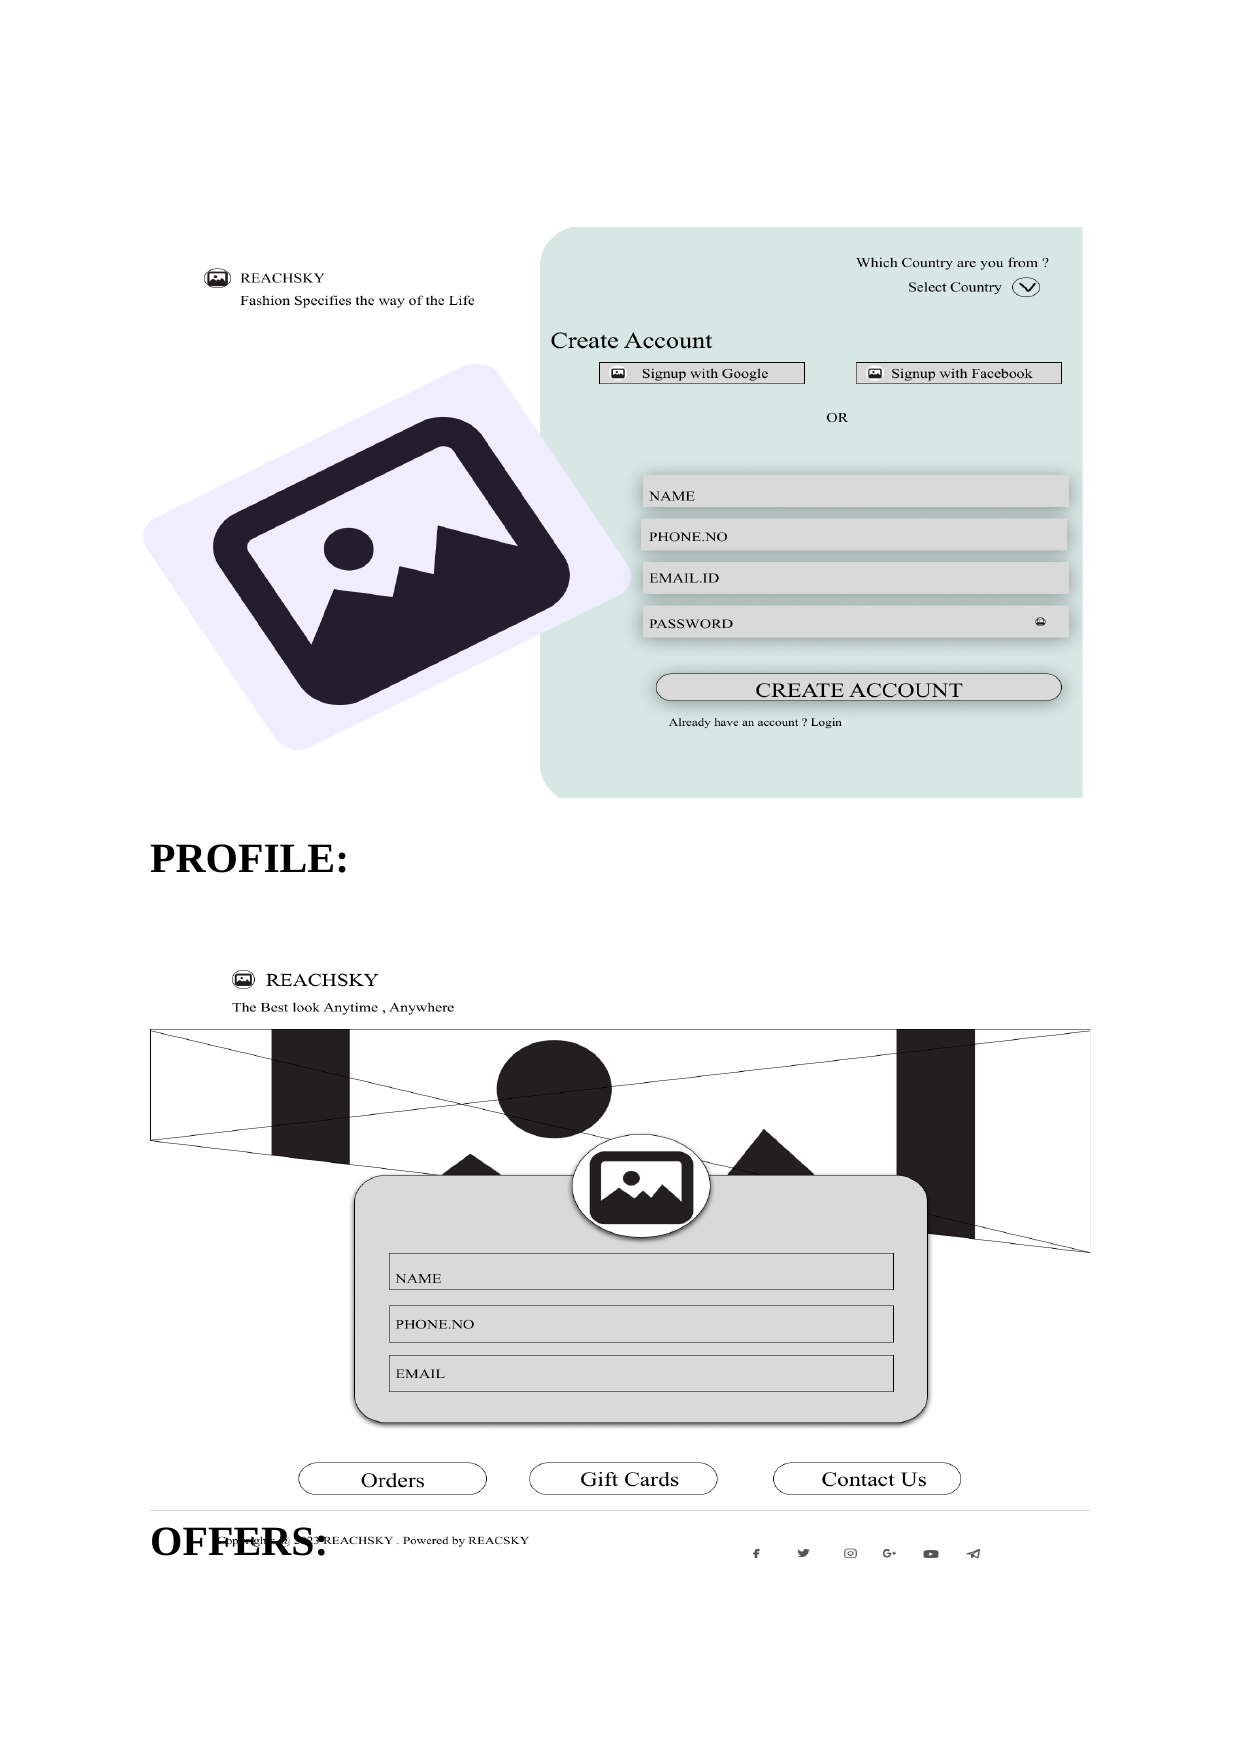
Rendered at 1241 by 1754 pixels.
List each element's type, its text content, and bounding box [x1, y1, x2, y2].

text OFFERS: [150, 1517, 1090, 1564]
picture [142, 227, 1083, 798]
picture [150, 926, 1091, 1615]
text PROFILE: [150, 833, 1090, 881]
